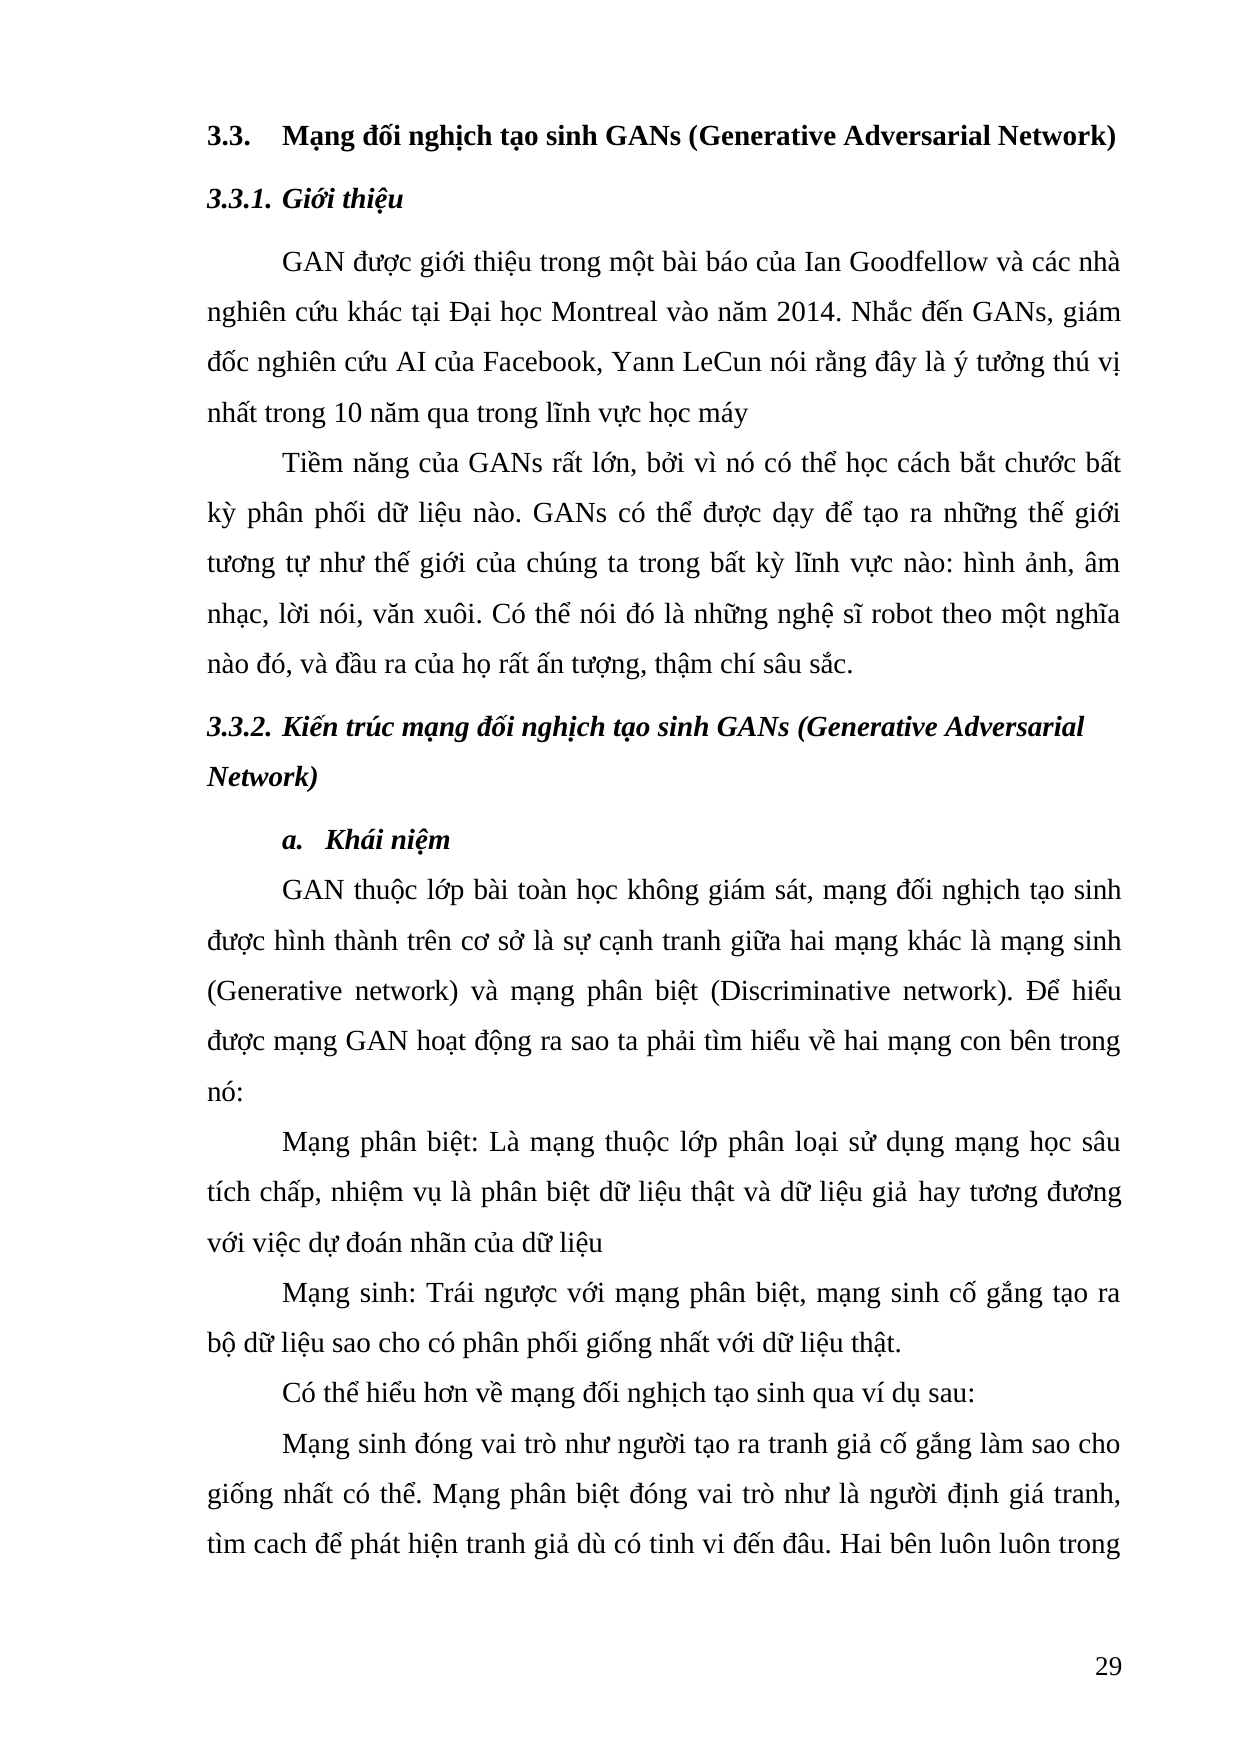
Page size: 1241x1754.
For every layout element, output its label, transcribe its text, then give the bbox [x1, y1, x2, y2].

text GAN thuộc lớp bài toàn học không giám sát, mạng đối nghịch tạo sinh được hình thành trên cơ sở là sự cạnh tranh giữa hai mạng khác là mạng sinh (Generative network) và mạng phân biệt (Discriminative network). Để hiểu được mạng GAN hoạt động ra sao ta phải tìm hiểu về hai mạng con bên trong nó: [207, 872, 1122, 1107]
subtitle Kiến trúc mạng đối nghịch tạo sinh GANs (Generative Adversarial Network) [207, 709, 1122, 793]
text GAN được giới thiệu trong một bài báo của Ian Goodfellow và các nhà nghiên cứu khác tại Đại học Montreal vào năm 2014. Nhắc đến GANs, giám đốc nghiên cứu AI của Facebook, Yann LeCun nói rằng đây là ý tưởng thú vị nhất trong 10 năm qua trong lĩnh vực học máy [207, 244, 1122, 428]
subtitle Giới thiệu [207, 181, 1122, 214]
subtitle Mạng đối nghịch tạo sinh GANs (Generative Adversarial Network) [207, 118, 1122, 152]
list Khái niệm [207, 822, 1122, 856]
text Có thể hiểu hơn về mạng đối nghịch tạo sinh qua ví dụ sau: [207, 1376, 1122, 1409]
text Mạng phân biệt: Là mạng thuộc lớp phân loại sử dụng mạng học sâu tích chấp, nhiệm vụ là phân biệt dữ liệu thật và dữ liệu giả hay tương đương với việc dự đoán nhãn của dữ liệu [207, 1124, 1122, 1258]
text Tiềm năng của GANs rất lớn, bởi vì nó có thể học cách bắt chước bất kỳ phân phối dữ liệu nào. GANs có thể được dạy để tạo ra những thế giới tương tự như thế giới của chúng ta trong bất kỳ lĩnh vực nào: hình ảnh, âm nhạc, lời nói, văn xuôi. Có thể nói đó là những nghệ sĩ robot theo một nghĩa nào đó, và đầu ra của họ rất ấn tượng, thậm chí sâu sắc. [207, 445, 1122, 680]
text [207, 1426, 1122, 1560]
text Mạng sinh: Trái ngược với mạng phân biệt, mạng sinh cố gắng tạo ra bộ dữ liệu sao cho có phân phối giống nhất với dữ liệu thật. [207, 1275, 1122, 1359]
